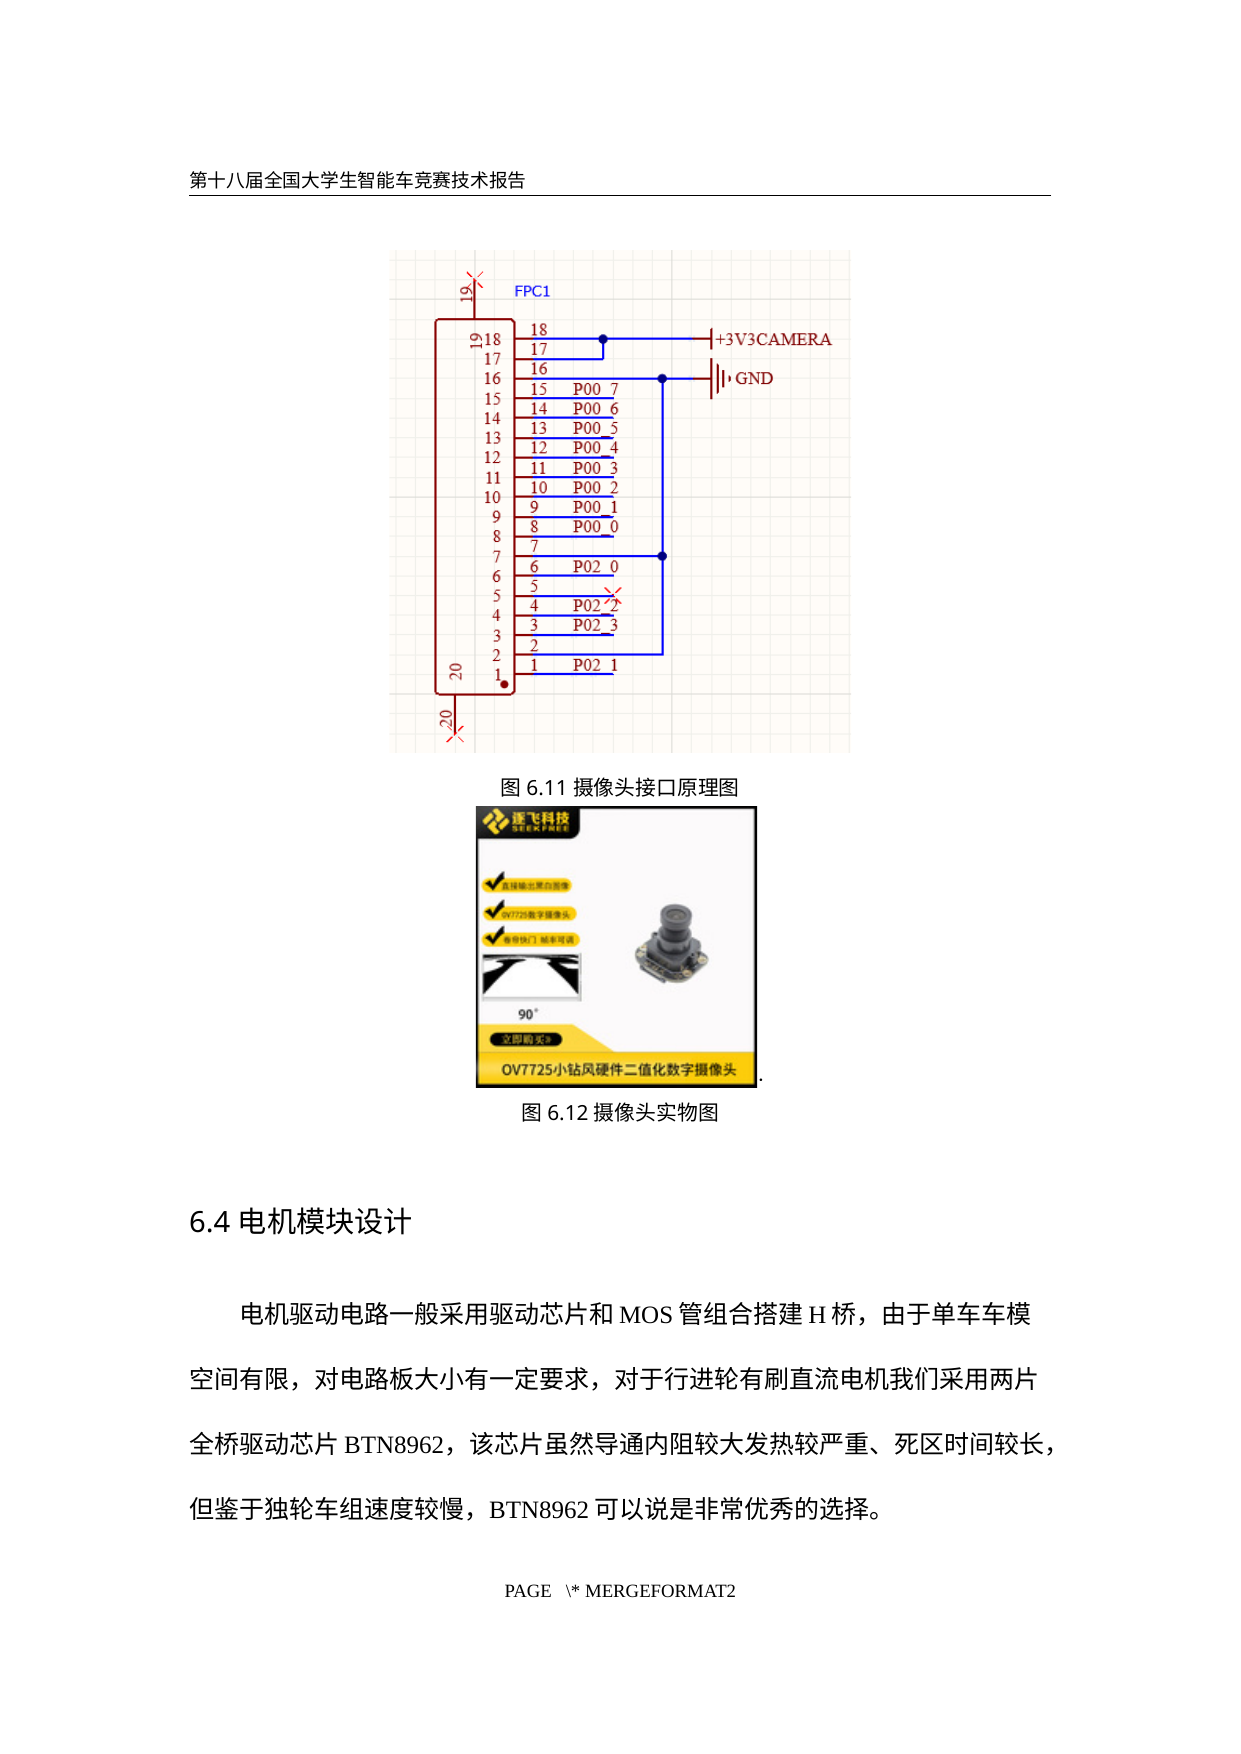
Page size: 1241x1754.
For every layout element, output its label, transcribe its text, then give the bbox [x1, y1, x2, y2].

text 电机驱动电路一般采用驱动芯片和MOS管组合搭建H桥，由于单车车模空间有限，对电路板大小有一定要求，对于行进轮有刷直流电机我们采用两片全桥驱动芯片BTN8962，该芯片虽然导通内阻较大发热较严重、死区时间较长，但鉴于独轮车组速度较慢，BTN8962可以说是非常优秀的选择。 [189, 1280, 1051, 1540]
text 图 6.12 摄像头实物图 [189, 1096, 1051, 1128]
text 6.4 电机模块设计 [189, 1188, 1051, 1253]
picture [475, 806, 758, 1088]
text 图 6.11 摄像头接口原理图 [189, 771, 1051, 803]
picture [389, 250, 852, 753]
